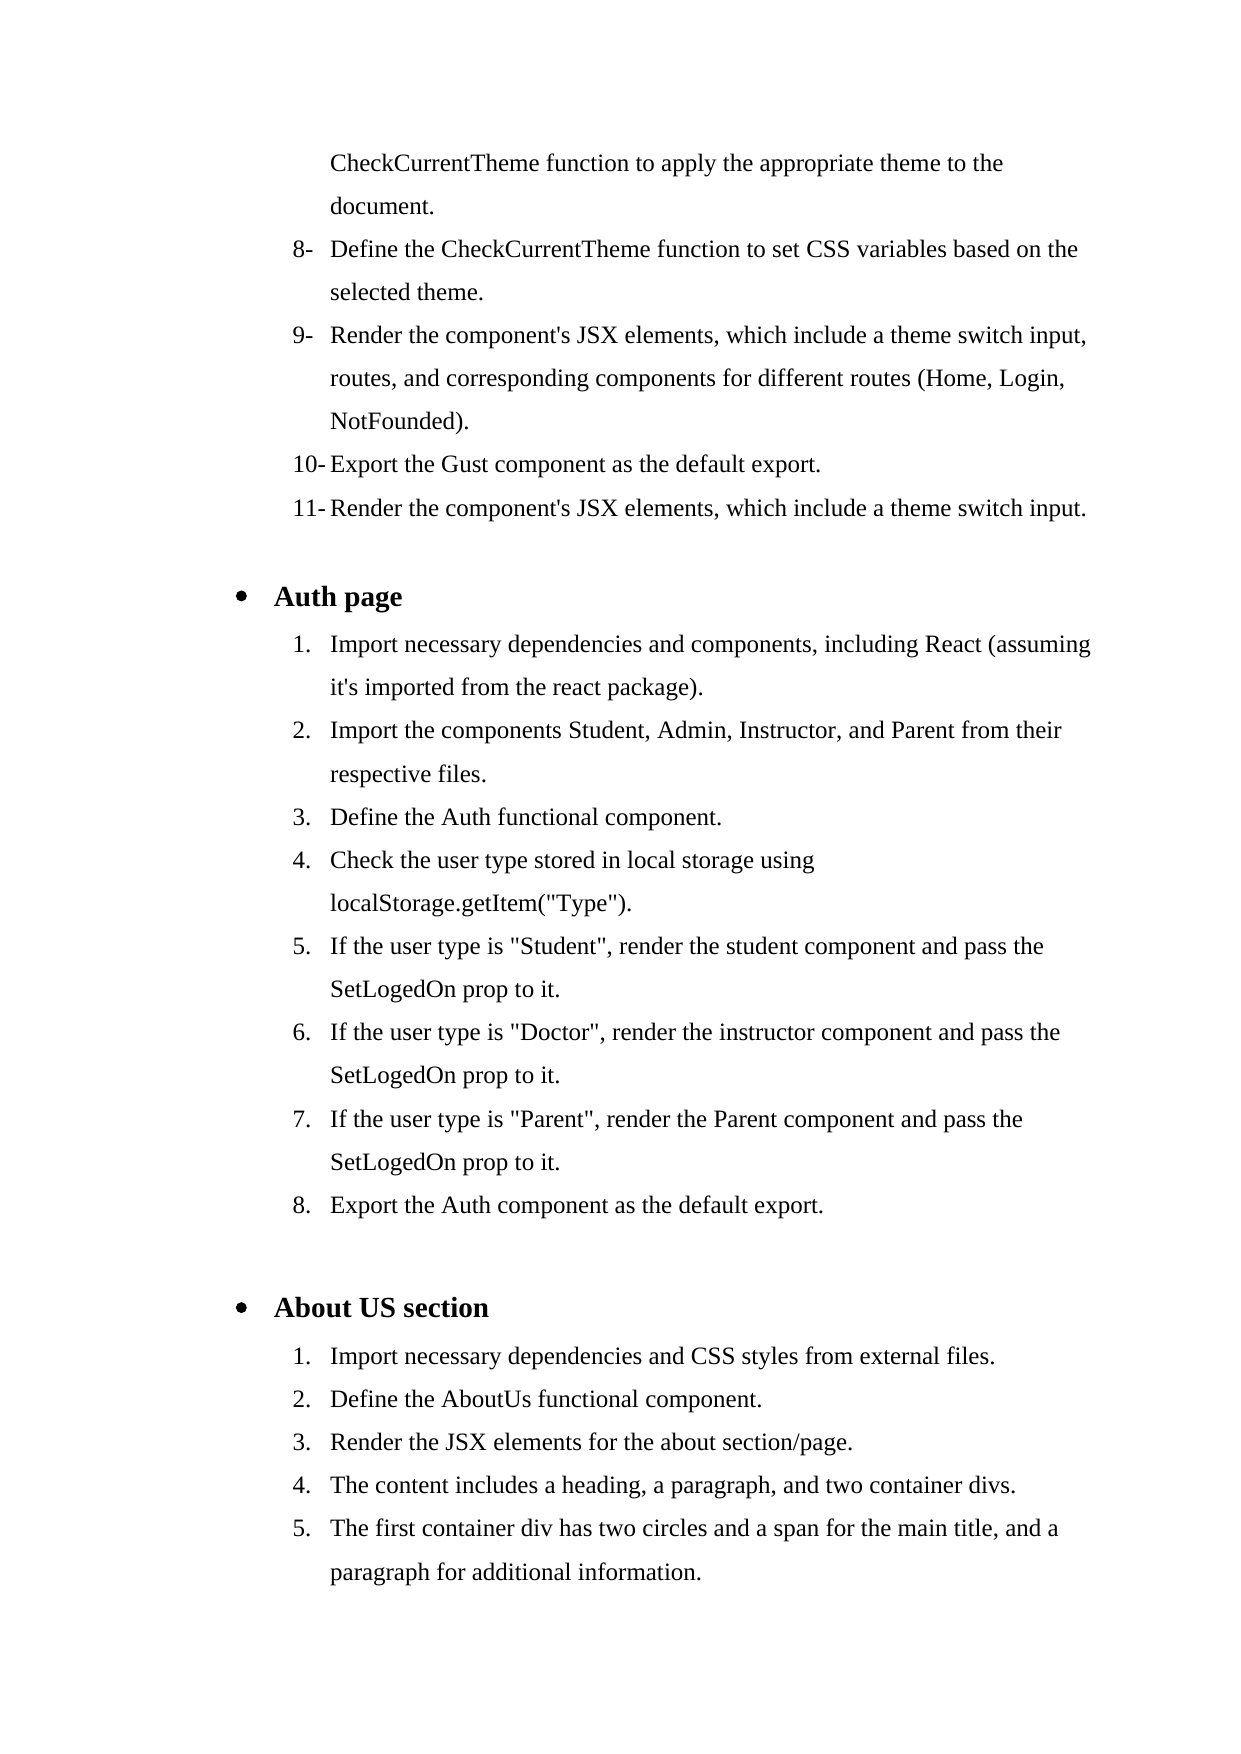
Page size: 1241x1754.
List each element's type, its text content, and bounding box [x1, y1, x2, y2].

list The first container div has two circles and a span for the main title, and a paragraph for additional information. [292, 1513, 1092, 1585]
list If the user type is "Doctor", render the instructor component and pass the SetLogedOn prop to it. [292, 1017, 1092, 1089]
list If the user type is "Student", render the student component and pass the SetLogedOn prop to it. [292, 931, 1092, 1003]
list Export the Auth component as the default export. [292, 1190, 1092, 1219]
list Import the components Student, Admin, Instructor, and Parent from their respective files. [292, 716, 1092, 787]
list Define the Auth functional component. [292, 802, 1092, 831]
list Render the JSX elements for the about section/page. [292, 1427, 1092, 1456]
list Render the component's JSX elements, which include a theme switch input, routes, and corresponding components for different routes (Home, Login, NotFounded). [292, 320, 1092, 435]
list Check the user type stored in local storage using localStorage.getItem("Type"). [292, 845, 1092, 917]
list Import necessary dependencies and components, including React (assuming it's imported from the react package). [292, 629, 1092, 701]
list Render the component's JSX elements, which include a theme switch input. [292, 493, 1092, 521]
list Auth page [236, 579, 1092, 613]
list Define the AboutUs functional component. [292, 1384, 1092, 1413]
list Import necessary dependencies and CSS styles from external files. [292, 1341, 1092, 1370]
list If the user type is "Parent", render the Parent component and pass the SetLogedOn prop to it. [292, 1104, 1092, 1176]
list Define the CheckCurrentTheme function to set CSS variables based on the selected theme. [292, 234, 1092, 306]
list About US section [236, 1291, 1092, 1324]
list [292, 148, 1092, 219]
list Export the Gust component as the default export. [292, 449, 1092, 478]
list The content includes a heading, a paragraph, and two container divs. [292, 1470, 1092, 1499]
